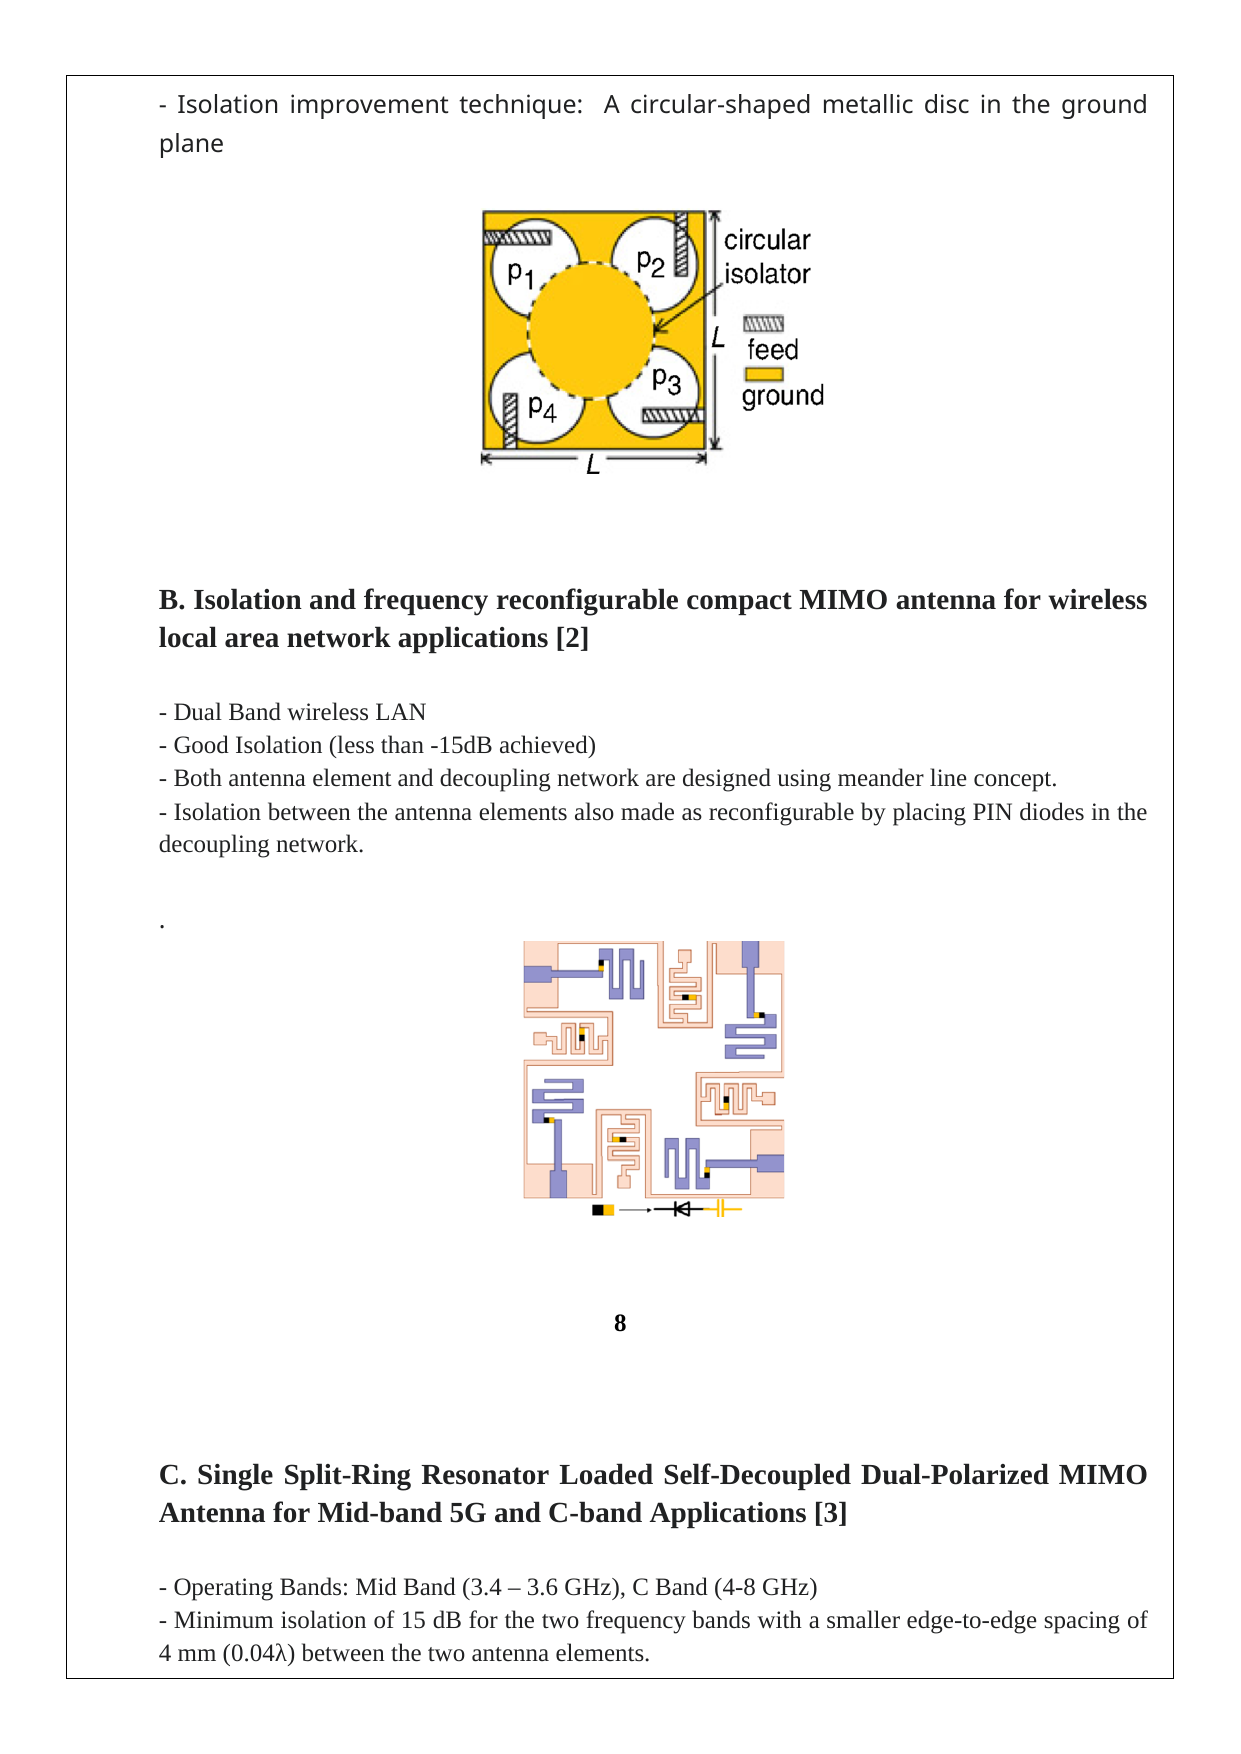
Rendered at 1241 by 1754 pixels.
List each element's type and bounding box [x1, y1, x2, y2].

table_header [67, 76, 1173, 1678]
picture [523, 941, 785, 1217]
picture [479, 208, 828, 474]
